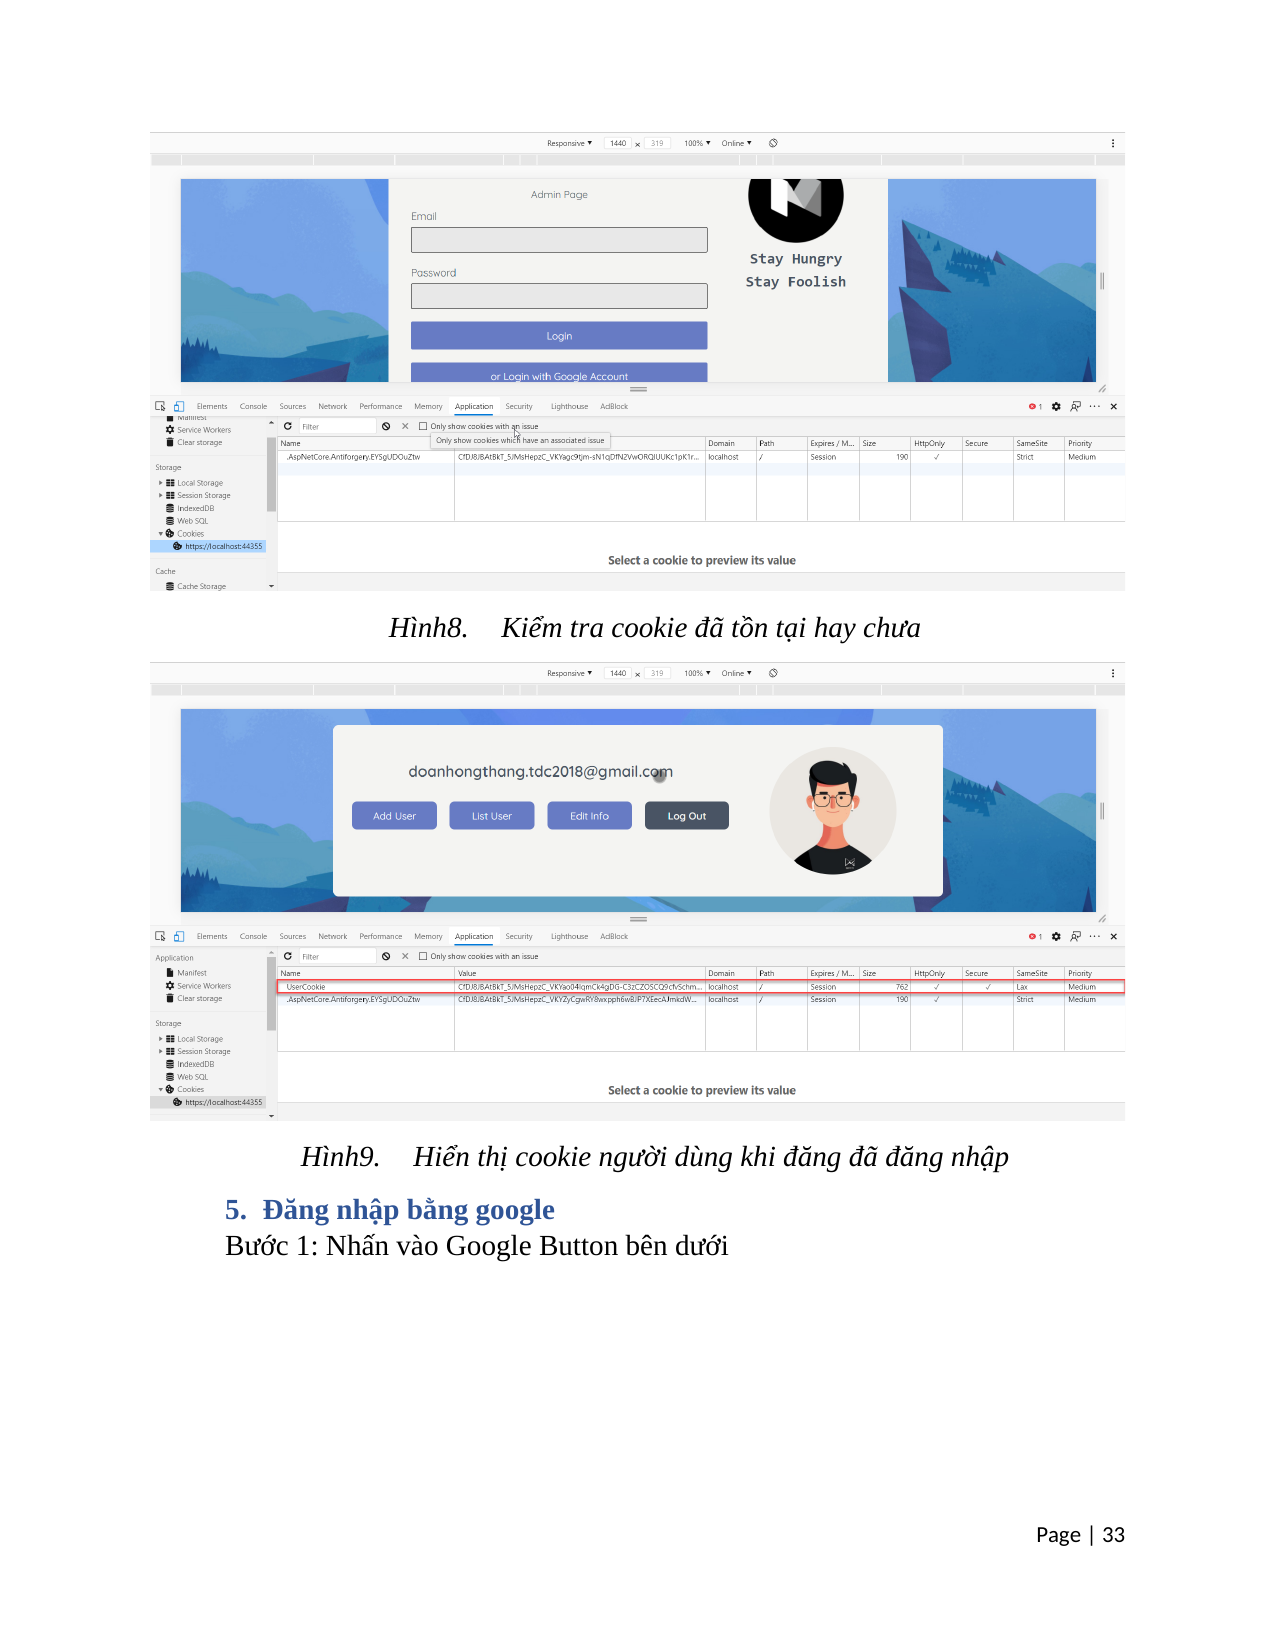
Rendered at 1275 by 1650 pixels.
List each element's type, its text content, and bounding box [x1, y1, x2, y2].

text Hiển thị cookie người dùng khi đăng đã đăng nhập [187, 1139, 1125, 1173]
picture [150, 132, 1125, 591]
picture [150, 662, 1125, 1121]
text Kiểm tra cookie đã tồn tại hay chưa [187, 610, 1125, 643]
subtitle Đăng nhập bằng google [225, 1192, 1125, 1226]
text Bước 1: Nhấn vào Google Button bên dưới [225, 1228, 1125, 1262]
